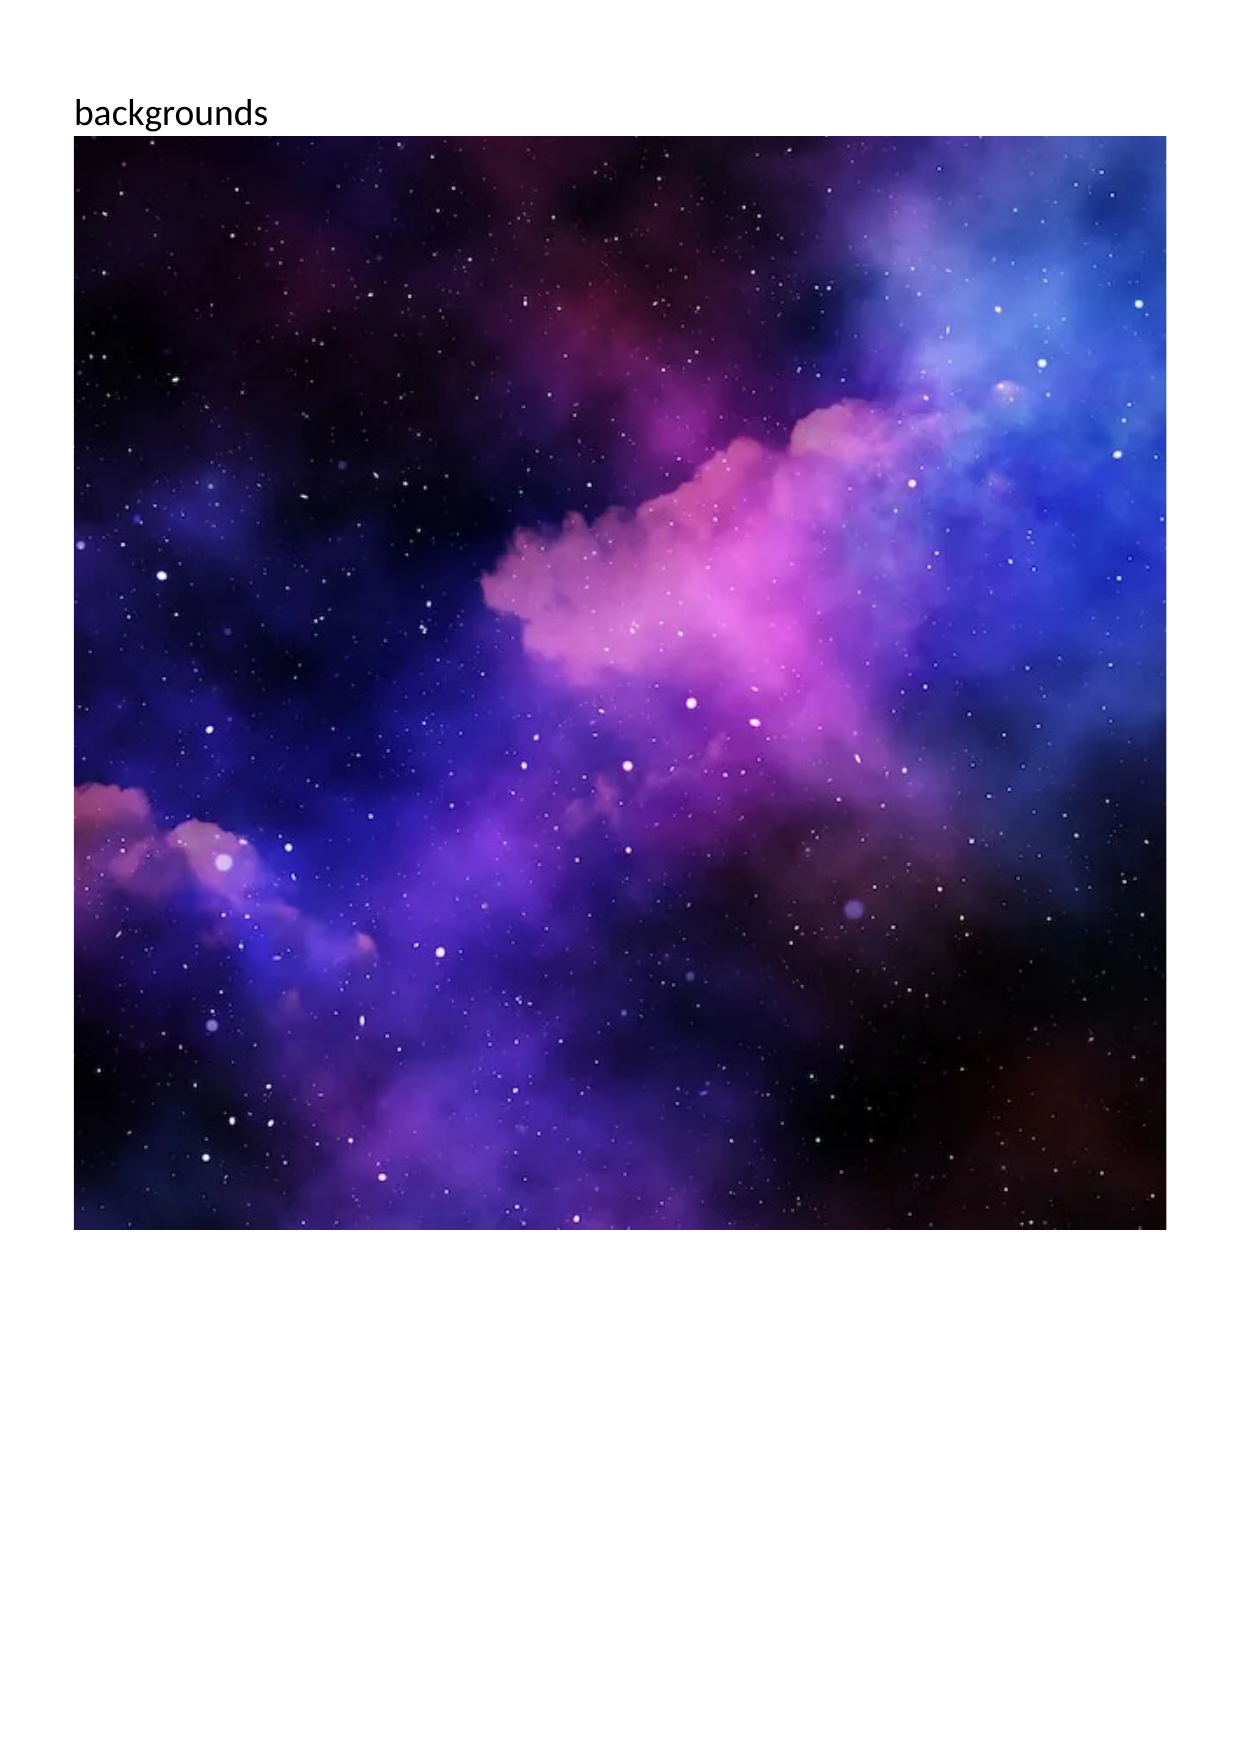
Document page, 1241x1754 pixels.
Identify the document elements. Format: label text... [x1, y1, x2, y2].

text backgrounds [74, 89, 1167, 136]
picture [73, 136, 1167, 1230]
